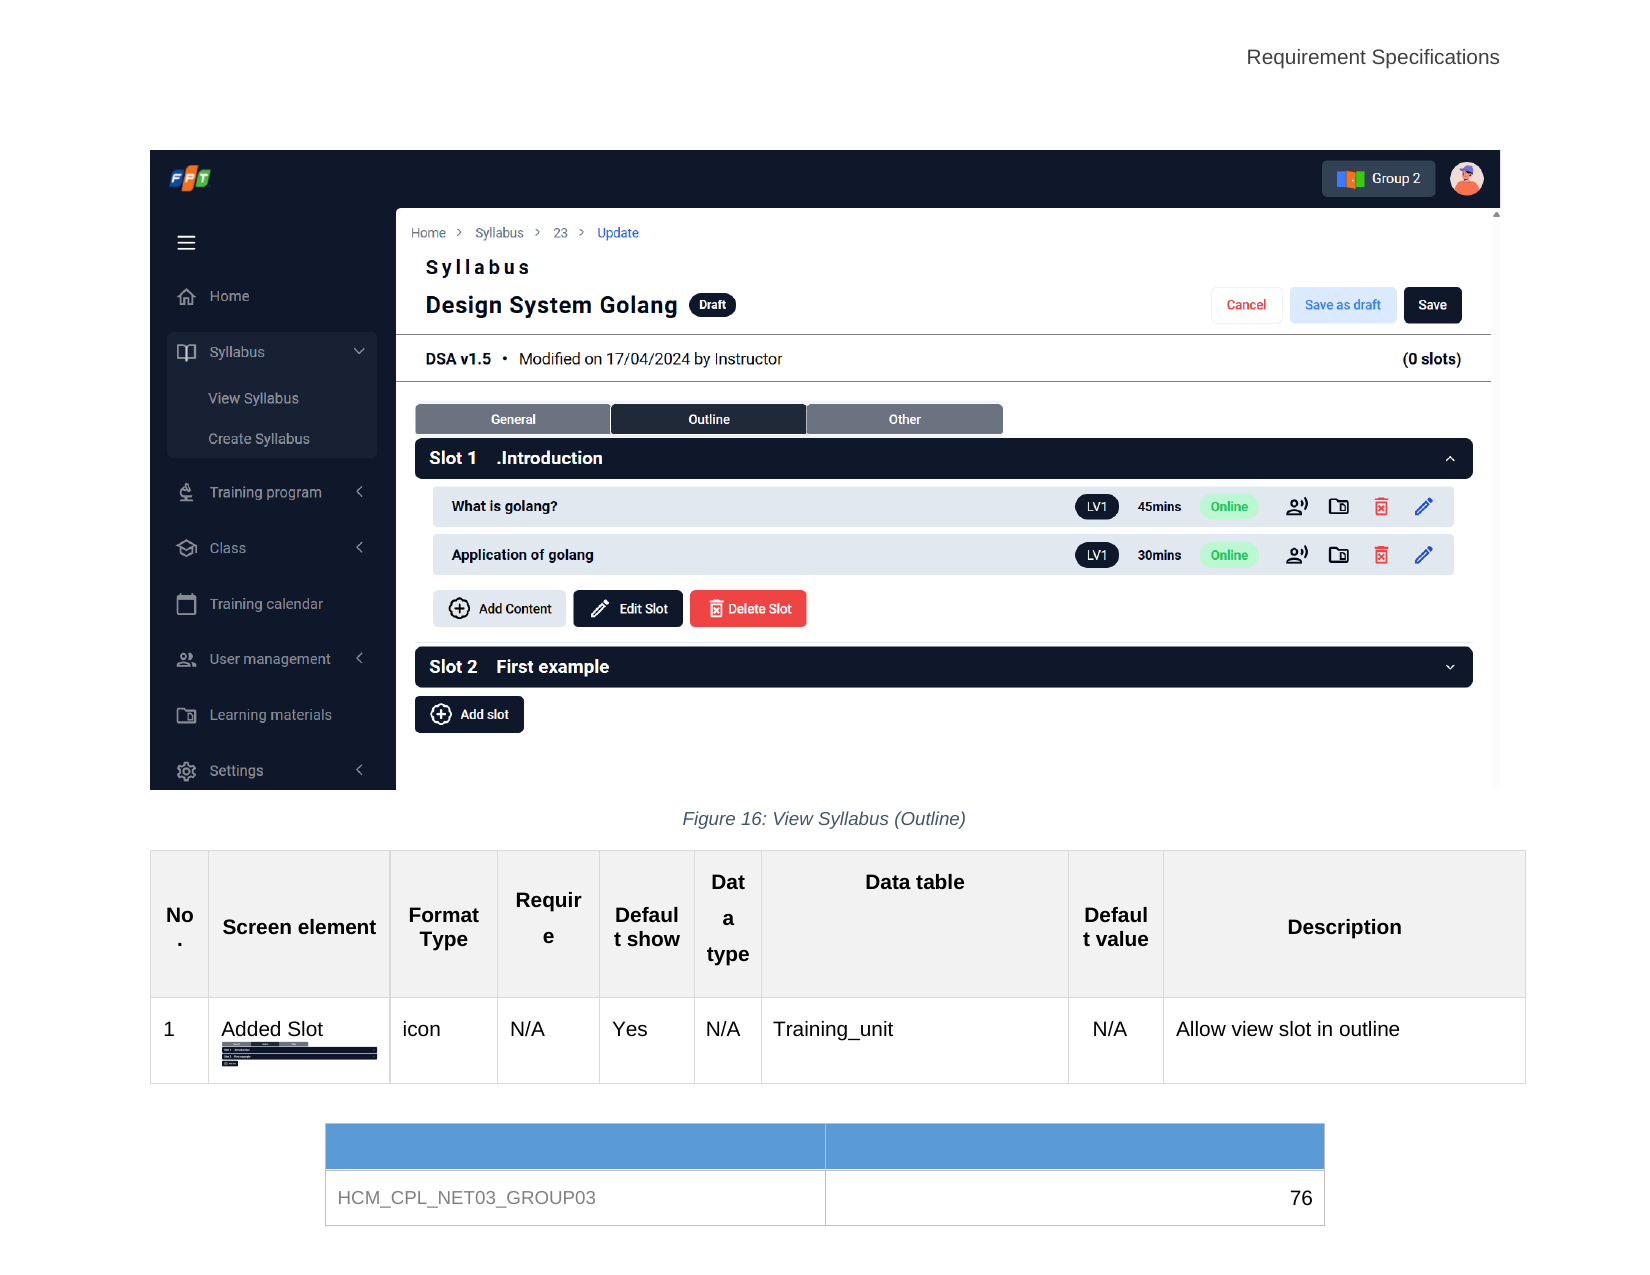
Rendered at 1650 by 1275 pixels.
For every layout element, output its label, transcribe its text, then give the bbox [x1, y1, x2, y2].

table_cell N/A [695, 998, 761, 1083]
table_cell icon [391, 998, 497, 1083]
table_cell Yes [600, 998, 694, 1083]
table_header Default show [600, 851, 694, 997]
table_header Require [498, 851, 599, 997]
table_cell Training_unit [762, 998, 1068, 1083]
table_cell N/A [498, 998, 599, 1083]
table_header Data type [695, 851, 761, 997]
table_header Format Type [391, 851, 497, 997]
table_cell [1164, 998, 1525, 1083]
picture [150, 150, 1500, 790]
text Figure 16: View Syllabus (Outline) [150, 808, 1500, 829]
table_header Data table [762, 851, 1068, 997]
picture [221, 1040, 378, 1068]
table_cell Added Slot [209, 998, 389, 1083]
table_header Screen element [209, 851, 389, 997]
table_cell N/A [1069, 998, 1163, 1083]
table_cell 1 [151, 998, 208, 1083]
table_header No. [151, 851, 208, 997]
table_header Default value [1069, 851, 1163, 997]
table_header Description [1164, 851, 1525, 997]
